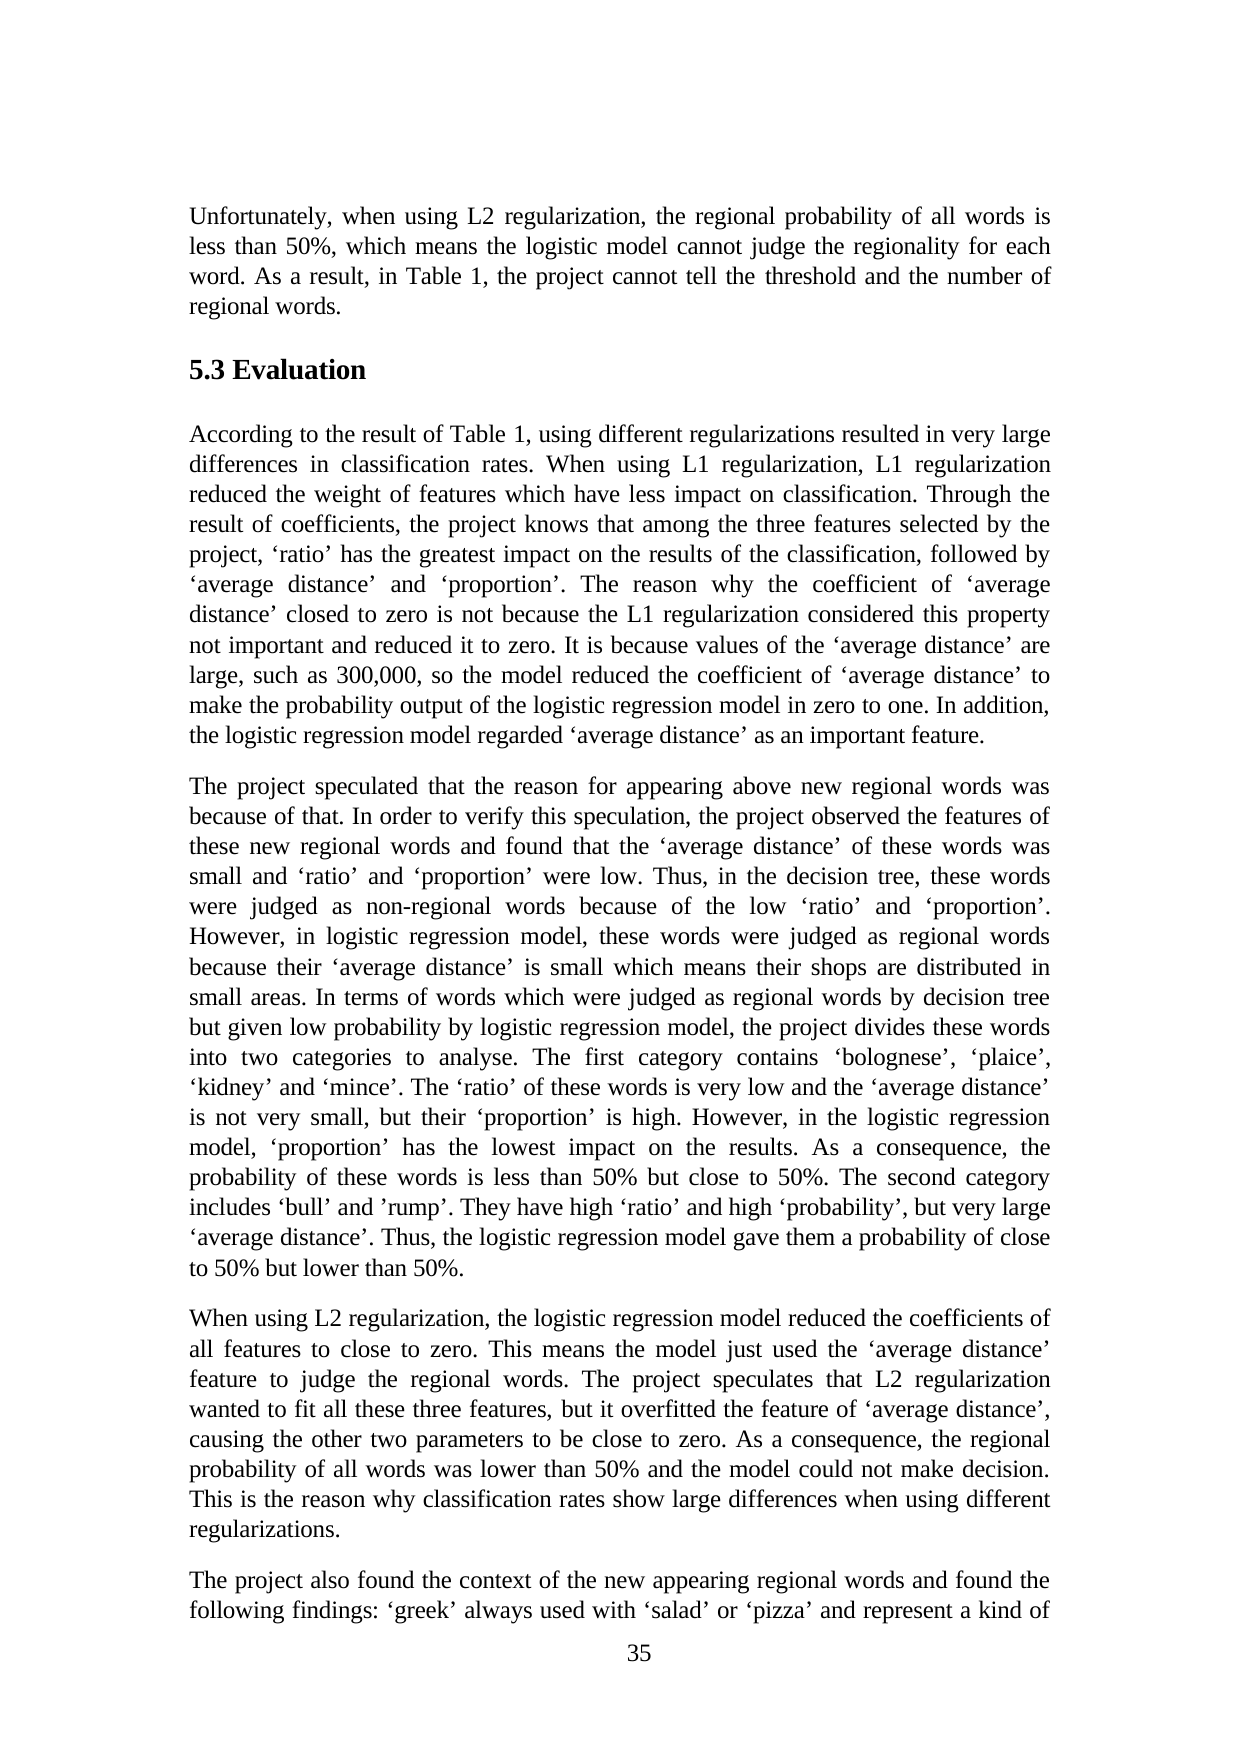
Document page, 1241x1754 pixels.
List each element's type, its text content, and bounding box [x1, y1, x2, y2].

text According to the result of Table 1, using different regularizations resulted in very large differences in classification rates. When using L1 regularization, L1 regularization reduced the weight of features which have less impact on classification. Through the result of coefficients, the project knows that among the three features selected by the project, ‘ratio’ has the greatest impact on the results of the classification, followed by ‘average distance’ and ‘proportion’. The reason why the coefficient of ‘average distance’ closed to zero is not because the L1 regularization considered this property not important and reduced it to zero. It is because values of the ‘average distance’ are large, such as 300,000, so the model reduced the coefficient of ‘average distance’ to make the probability output of the logistic regression model in zero to one. In addition, the logistic regression model regarded ‘average distance’ as an important feature. [189, 419, 1051, 749]
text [189, 1565, 1051, 1624]
subtitle Evaluation [189, 352, 1051, 386]
text Unfortunately, when using L2 regularization, the regional probability of all words is less than 50%, which means the logistic model cannot judge the regionality for each word. As a result, in Table 1, the project cannot tell the threshold and the number of regional words. [189, 201, 1051, 320]
text When using L2 regularization, the logistic regression model reduced the coefficients of all features to close to zero. This means the model just used the ‘average distance’ feature to judge the regional words. The project speculates that L2 regularization wanted to fit all these three features, but it overfitted the feature of ‘average distance’, causing the other two parameters to be close to zero. As a consequence, the regional probability of all words was lower than 50% and the model could not make decision. This is the reason why classification rates show large differences when using different regularizations. [189, 1303, 1051, 1543]
text The project speculated that the reason for appearing above new regional words was because of that. In order to verify this speculation, the project observed the features of these new regional words and found that the ‘average distance’ of these words was small and ‘ratio’ and ‘proportion’ were low. Thus, in the decision tree, these words were judged as non-regional words because of the low ‘ratio’ and ‘proportion’. However, in logistic regression model, these words were judged as regional words because their ‘average distance’ is small which means their shops are distributed in small areas. In terms of words which were judged as regional words by decision tree but given low probability by logistic regression model, the project divides these words into two categories to analyse. The first category contains ‘bolognese’, ‘plaice’, ‘kidney’ and ‘mince’. The ‘ratio’ of these words is very low and the ‘average distance’ is not very small, but their ‘proportion’ is high. However, in the logistic regression model, ‘proportion’ has the lowest impact on the results. As a consequence, the probability of these words is less than 50% but close to 50%. The second category includes ‘bull’ and ’rump’. They have high ‘ratio’ and high ‘probability’, but very large ‘average distance’. Thus, the logistic regression model gave them a probability of close to 50% but lower than 50%. [189, 771, 1051, 1281]
